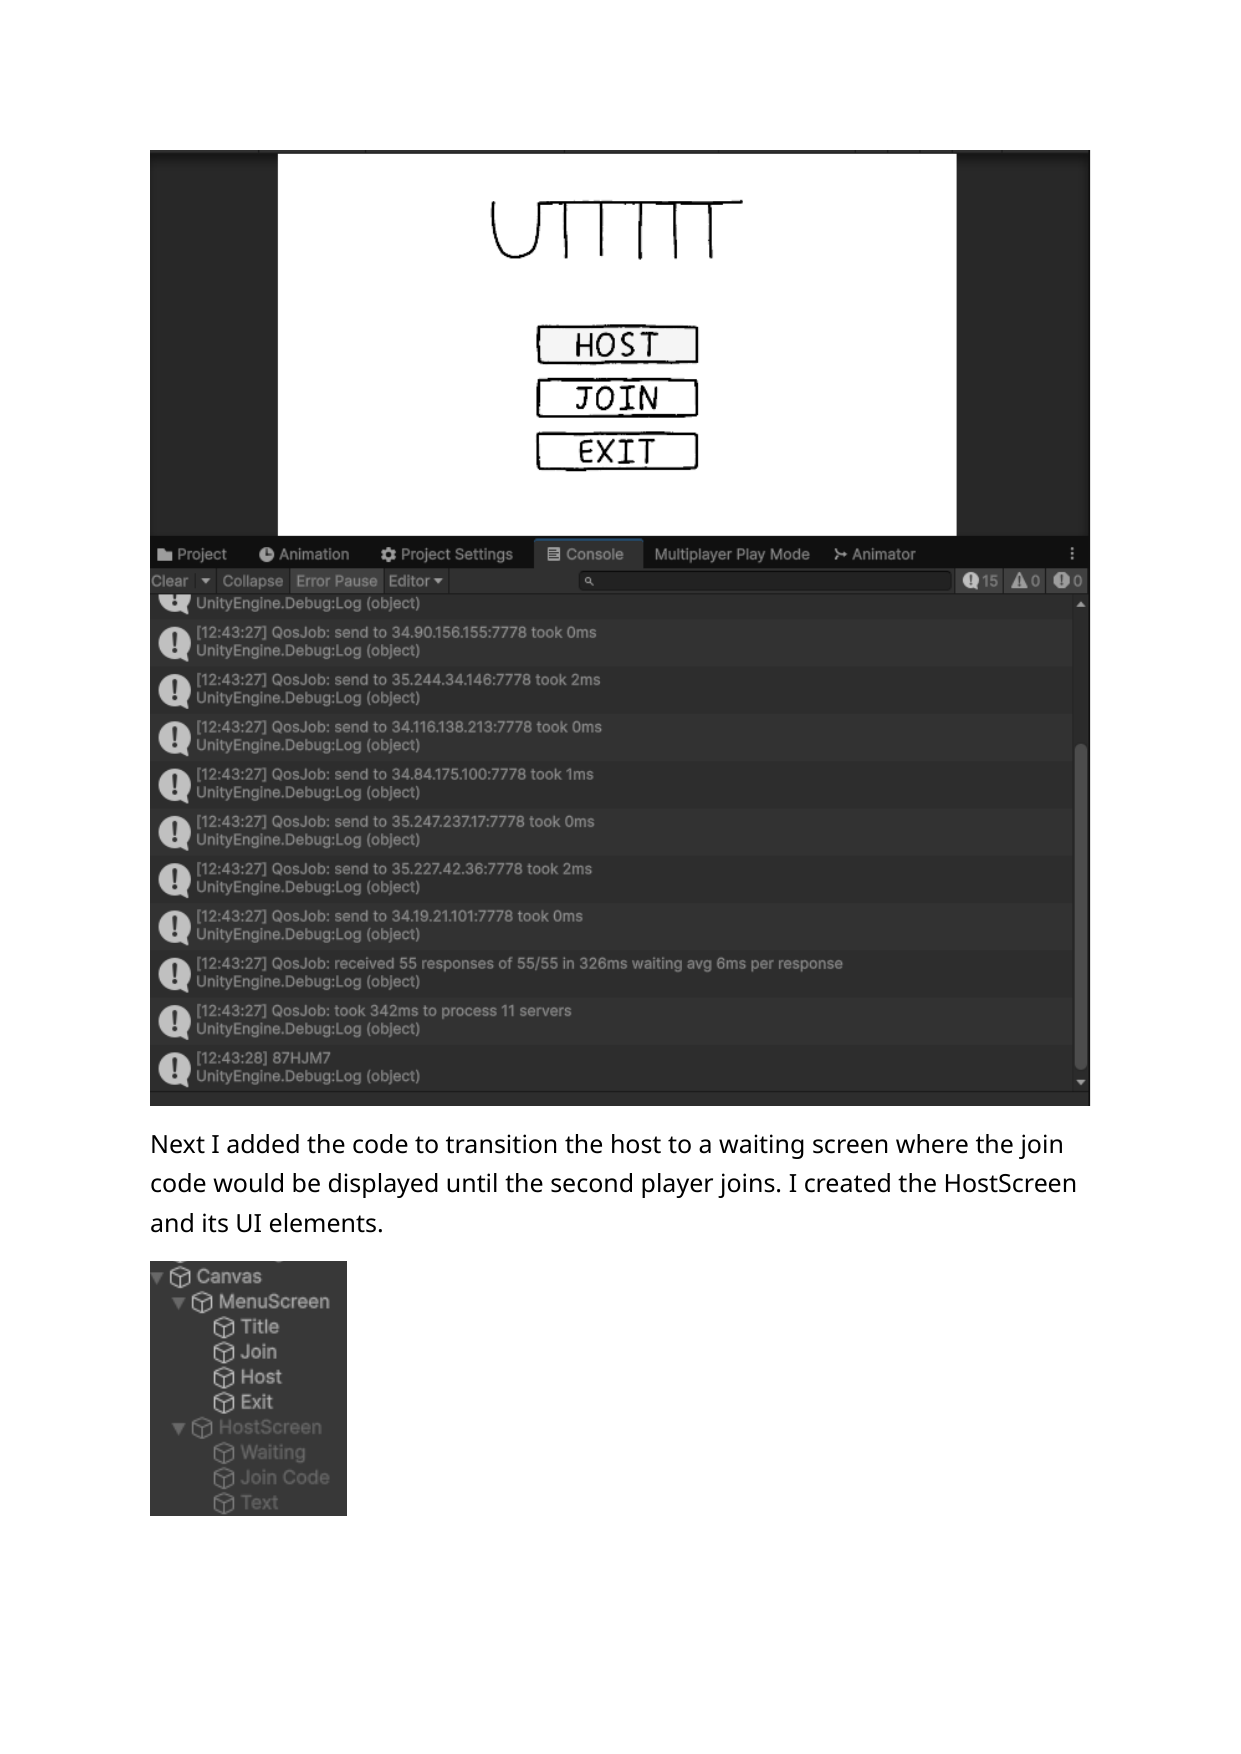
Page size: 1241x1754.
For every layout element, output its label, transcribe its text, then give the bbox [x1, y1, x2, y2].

picture [150, 1261, 347, 1516]
picture [150, 150, 1091, 1106]
text Next I added the code to transition the host to a waiting screen where the join code would be displayed until the second player joins. I created the HostScreen and its UI elements. [150, 1127, 1090, 1239]
